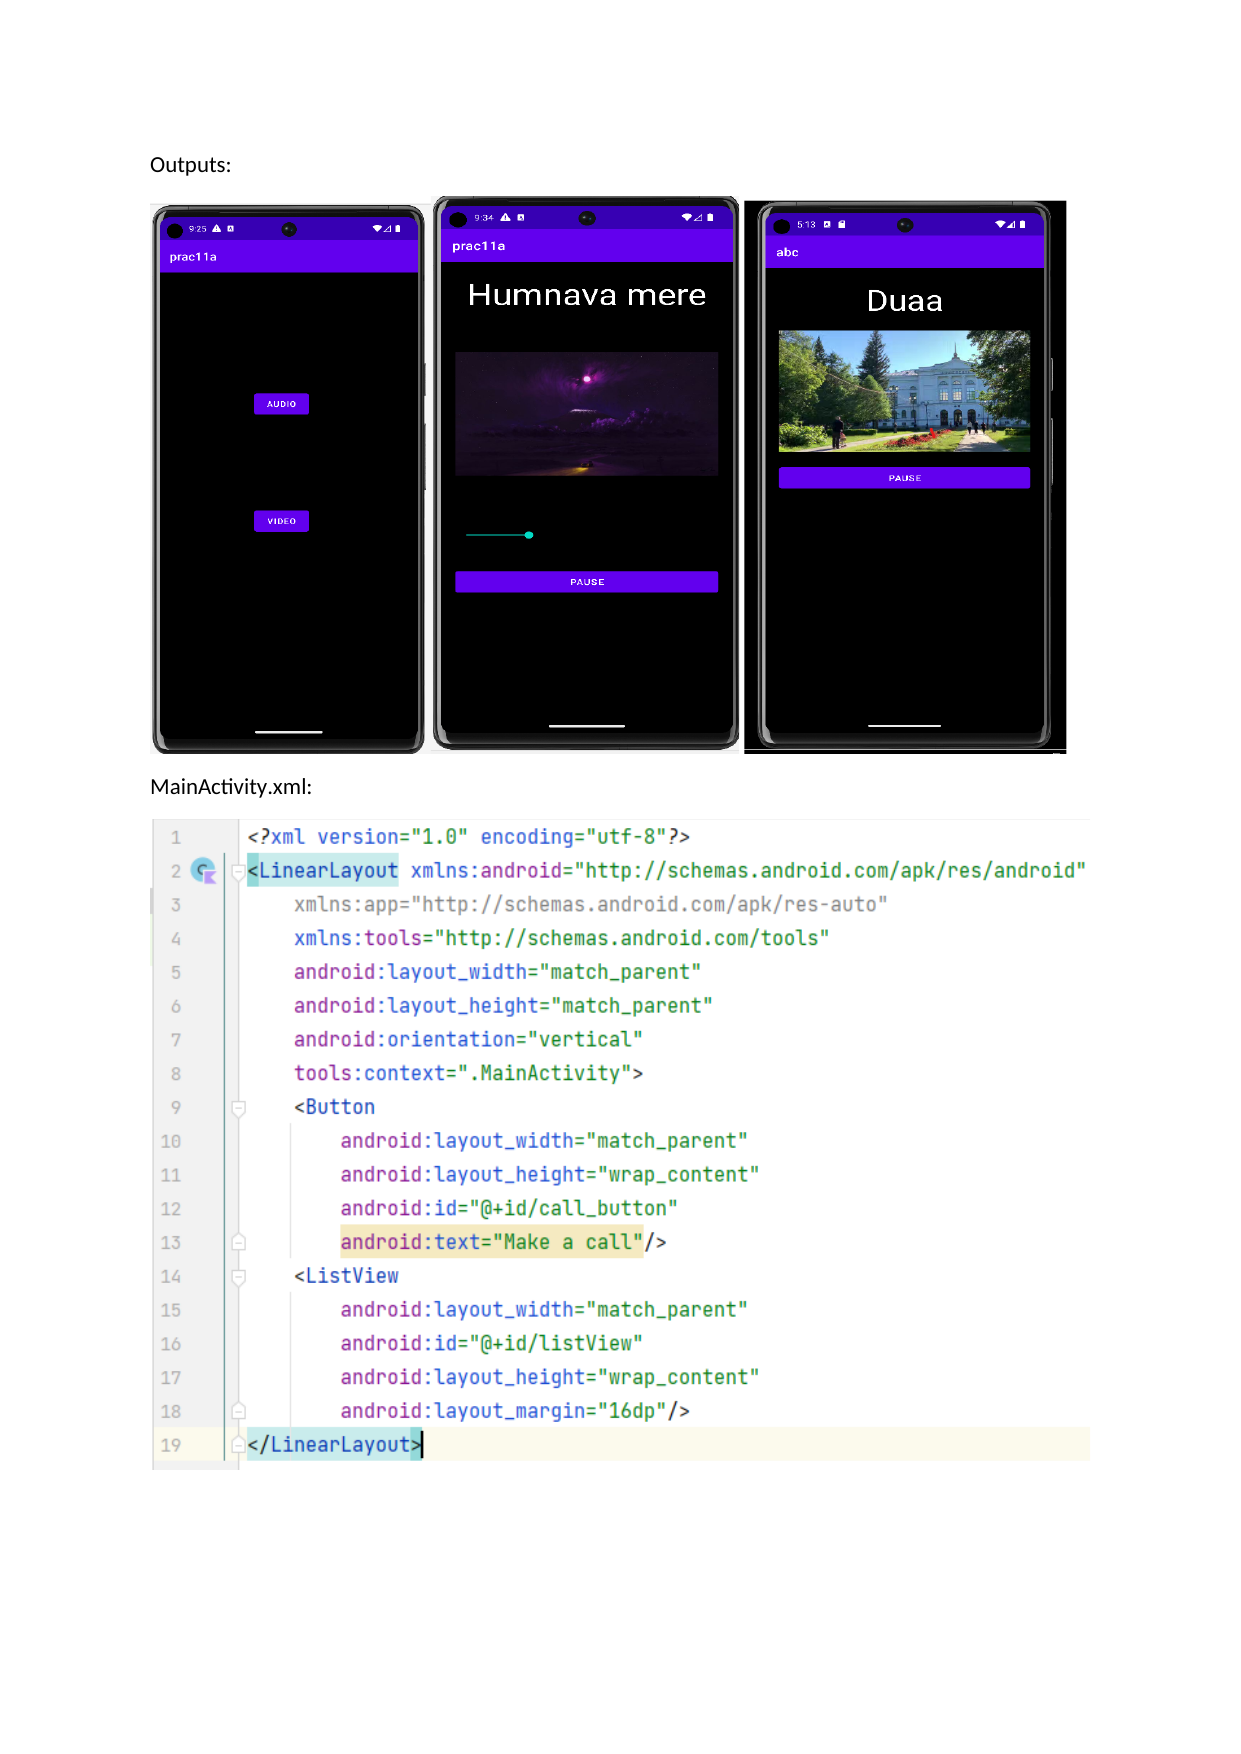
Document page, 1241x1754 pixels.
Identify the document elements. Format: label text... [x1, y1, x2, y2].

picture [150, 196, 740, 754]
text Outputs: [150, 150, 1090, 178]
text MainActivity.xml: [150, 772, 1090, 800]
picture [150, 819, 1091, 1470]
picture [744, 200, 1067, 754]
